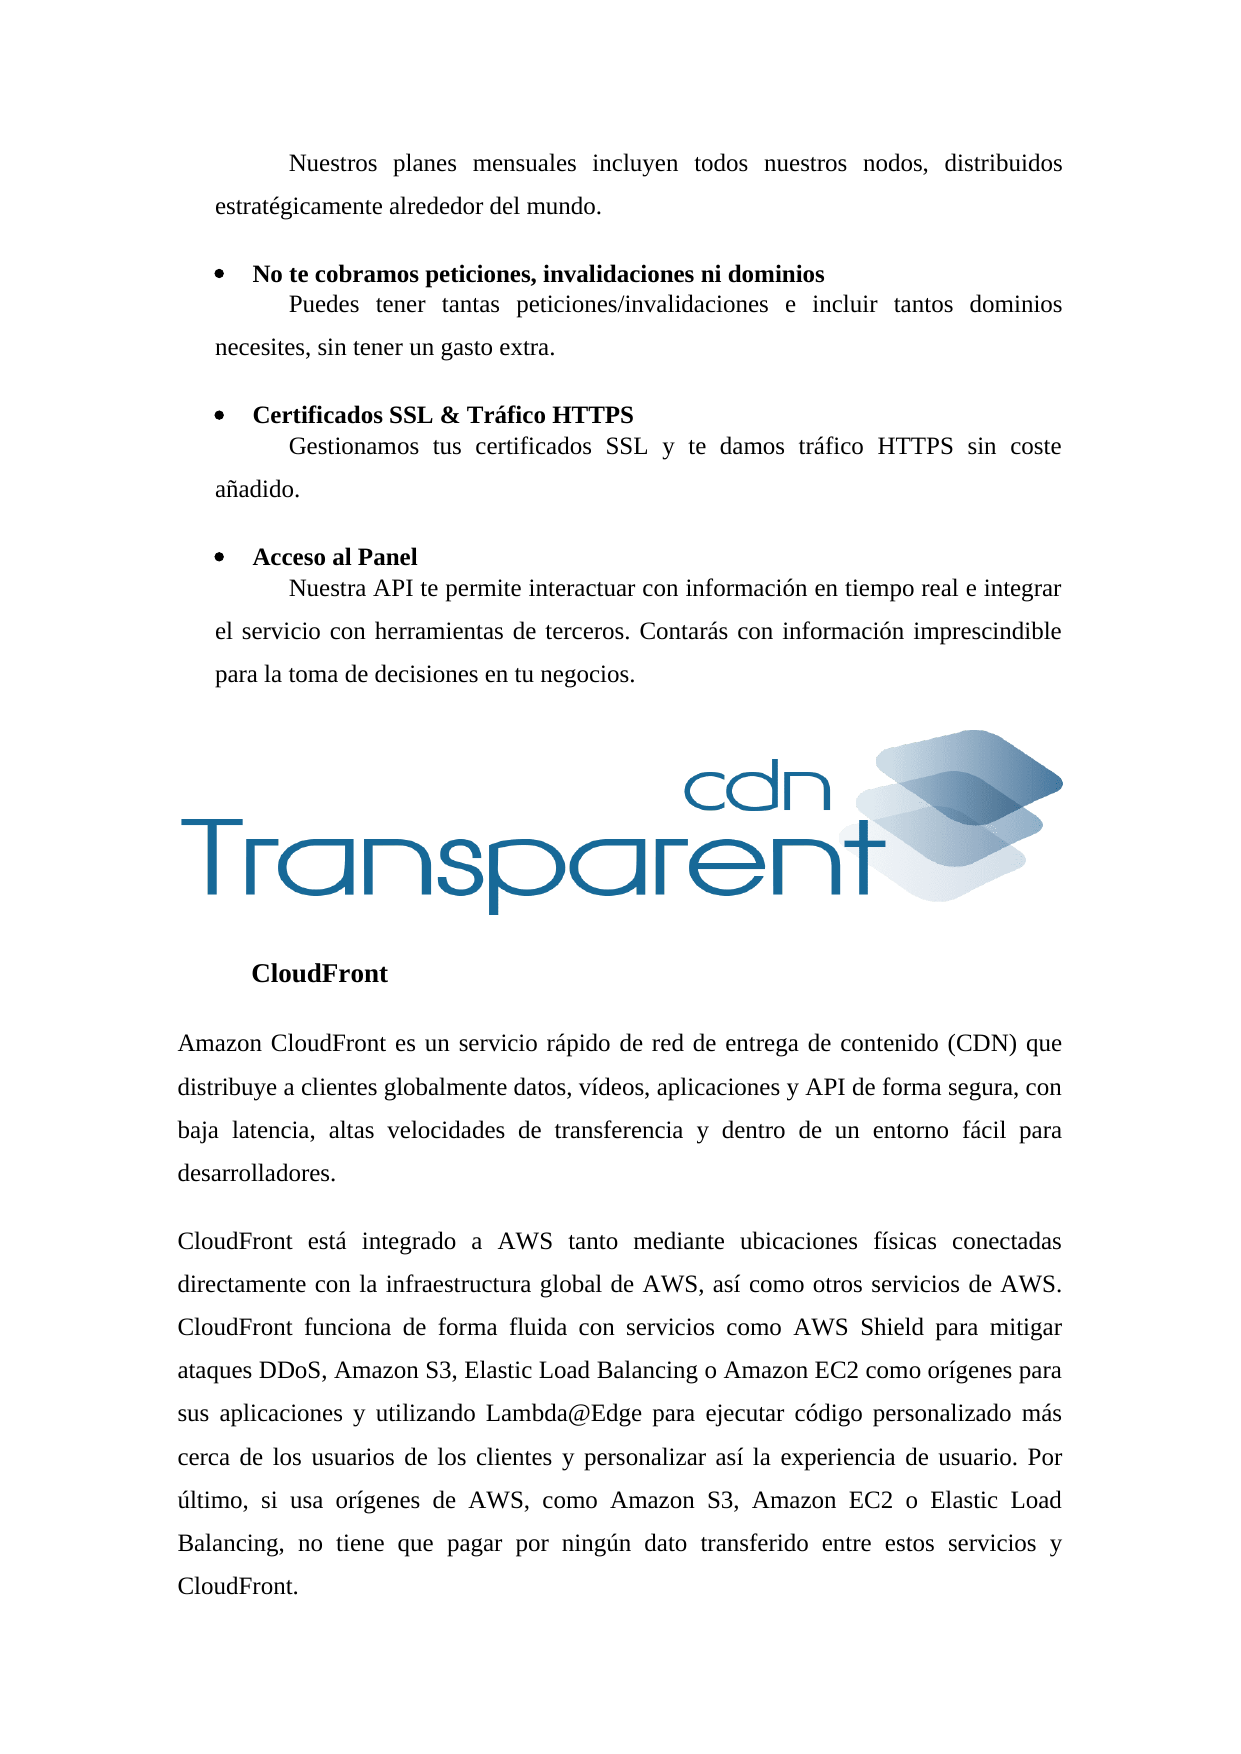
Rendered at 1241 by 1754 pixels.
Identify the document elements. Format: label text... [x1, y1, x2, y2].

text Nuestra API te permite interactuar con información en tiempo real e integrar el servicio con herramientas de terceros. Contarás con información imprescindible para la toma de decisiones en tu negocios. [215, 573, 1063, 688]
text Amazon CloudFront es un servicio rápido de red de entrega de contenido (CDN) que distribuye a clientes globalmente datos, vídeos, aplicaciones y API de forma segura, con baja latencia, altas velocidades de transferencia y dentro de un entorno fácil para desarrolladores. [177, 1028, 1063, 1187]
list Certificados SSL & Tráfico HTTPS [215, 401, 1063, 429]
text Nuestros planes mensuales incluyen todos nuestros nodos, distribuidos estratégicamente alrededor del mundo. [215, 148, 1063, 219]
text Puedes tener tantas peticiones/invalidaciones e incluir tantos dominios necesites, sin tener un gasto extra. [215, 289, 1063, 361]
list Acceso al Panel [215, 542, 1063, 571]
text Gestionamos tus certificados SSL y te damos tráfico HTTPS sin coste añadido. [215, 431, 1063, 503]
text CloudFront está integrado a AWS tanto mediante ubicaciones físicas conectadas directamente con la infraestructura global de AWS, así como otros servicios de AWS. CloudFront funciona de forma fluida con servicios como AWS Shield para mitigar ataques DDoS, Amazon S3, Elastic Load Balancing o Amazon EC2 como orígenes para sus aplicaciones y utilizando Lambda@Edge para ejecutar código personalizado más cerca de los usuarios de los clientes y personalizar así la experiencia de usuario. Por último, si usa orígenes de AWS, como Amazon S3, Amazon EC2 o Elastic Load Balancing, no tiene que pagar por ningún dato transferido entre estos servicios y CloudFront. [177, 1226, 1063, 1600]
picture [177, 727, 1063, 918]
text CloudFront [251, 957, 1063, 988]
list No te cobramos peticiones, invalidaciones ni dominios [215, 259, 1063, 288]
